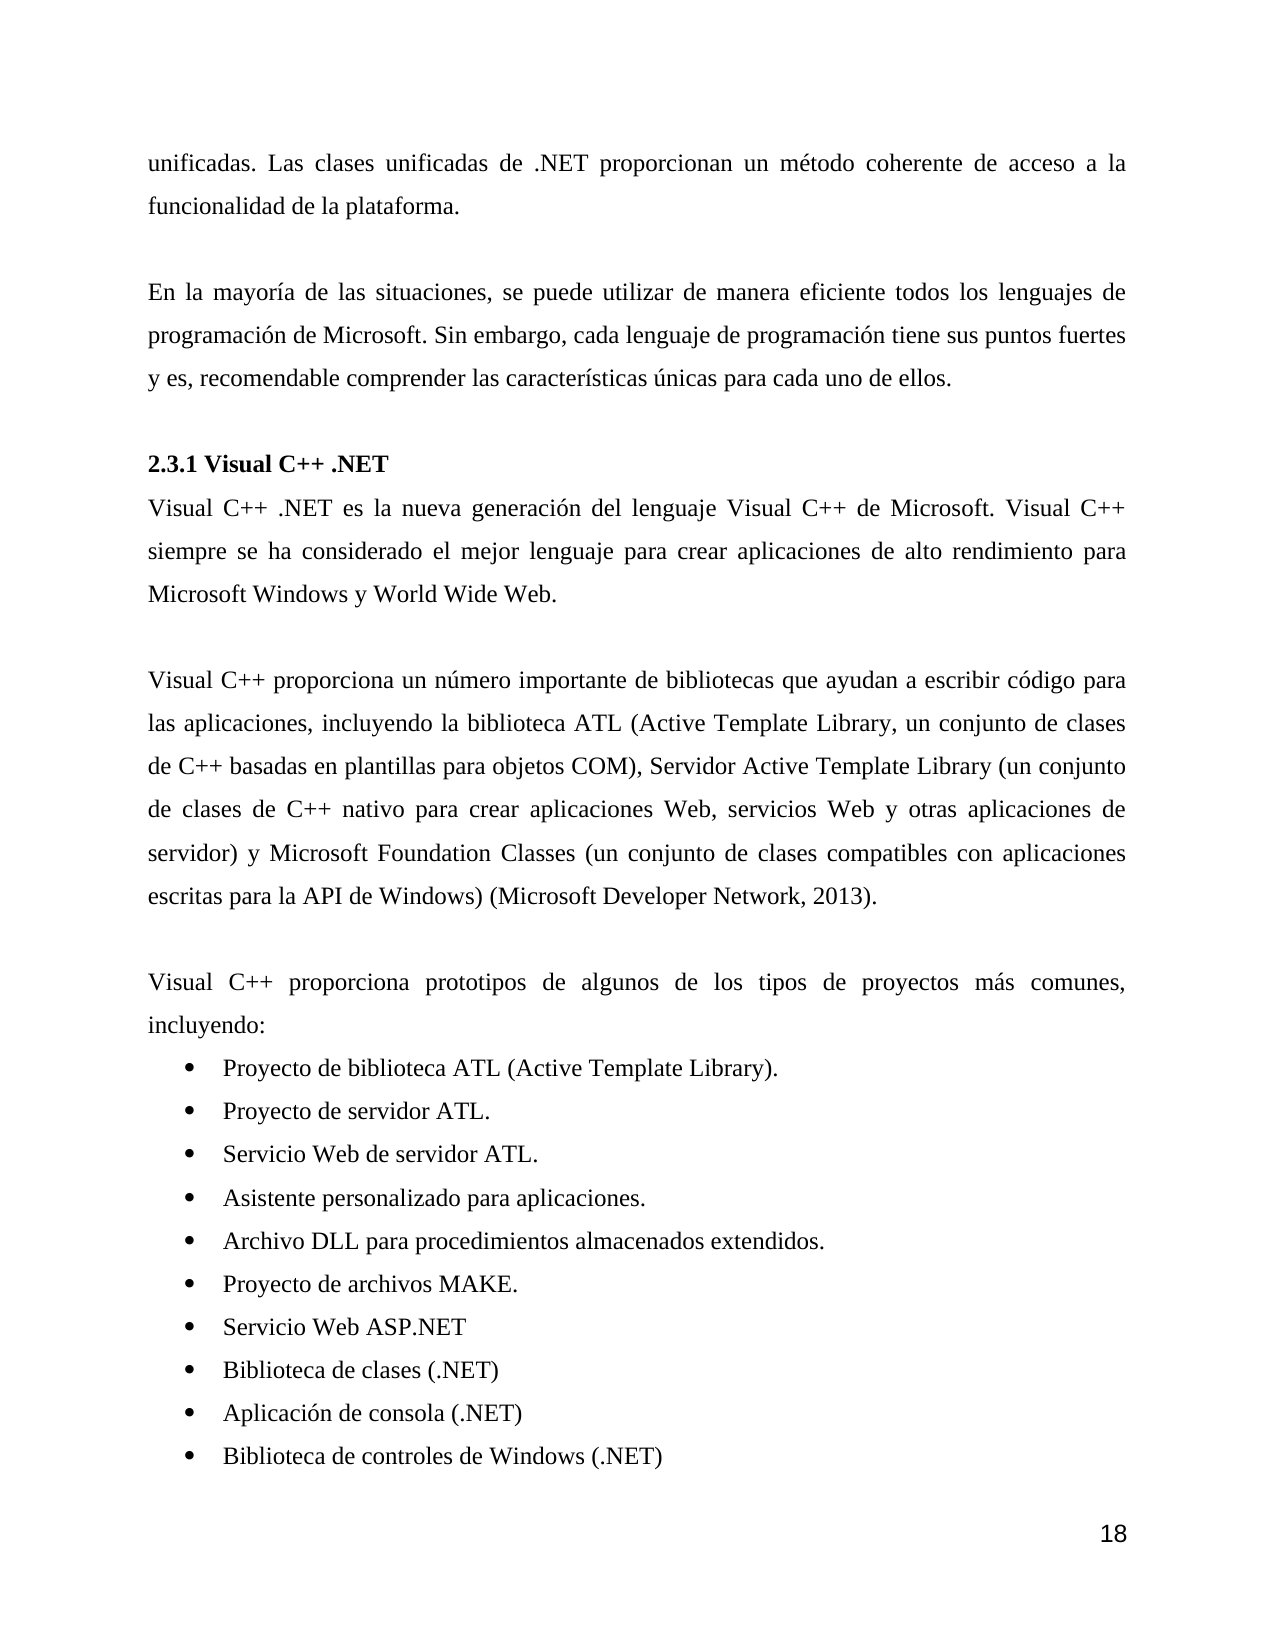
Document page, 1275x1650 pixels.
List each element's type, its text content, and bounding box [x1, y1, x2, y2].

list Servicio Web de servidor ATL. [185, 1139, 1127, 1168]
text Visual C++ .NET es la nueva generación del lenguaje Visual C++ de Microsoft. Visual C++ siempre se ha considerado el mejor lenguaje para crear aplicaciones de alto rendimiento para Microsoft Windows y World Wide Web. [148, 493, 1127, 608]
list Proyecto de servidor ATL. [185, 1096, 1127, 1125]
text Visual C++ proporciona un número importante de bibliotecas que ayudan a escribir código para las aplicaciones, incluyendo la biblioteca ATL (Active Template Library, un conjunto de clases de C++ basadas en plantillas para objetos COM), Servidor Active Template Library (un conjunto de clases de C++ nativo para crear aplicaciones Web, servicios Web y otras aplicaciones de servidor) y Microsoft Foundation Classes (un conjunto de clases compatibles con aplicaciones escritas para la API de Windows). [148, 665, 1127, 909]
list Asistente personalizado para aplicaciones. [185, 1183, 1127, 1211]
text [148, 148, 1127, 219]
list Proyecto de archivos MAKE. [185, 1269, 1127, 1298]
list Servicio Web ASP.NET [185, 1312, 1127, 1341]
list Proyecto de biblioteca ATL (Active Template Library). [185, 1053, 1127, 1082]
list Aplicación de consola (.NET) [185, 1398, 1127, 1427]
list Biblioteca de controles de Windows (.NET) [185, 1441, 1127, 1470]
list Archivo DLL para procedimientos almacenados extendidos. [185, 1226, 1127, 1254]
subtitle 2.3.1 Visual C++ .NET [148, 449, 1127, 478]
list Biblioteca de clases (.NET) [185, 1355, 1127, 1384]
text Visual C++ proporciona prototipos de algunos de los tipos de proyectos más comunes, incluyendo: [148, 967, 1127, 1039]
text En la mayoría de las situaciones, se puede utilizar de manera eficiente todos los lenguajes de programación de Microsoft. Sin embargo, cada lenguaje de programación tiene sus puntos fuertes y es, recomendable comprender las características únicas para cada uno de ellos. [148, 277, 1127, 392]
